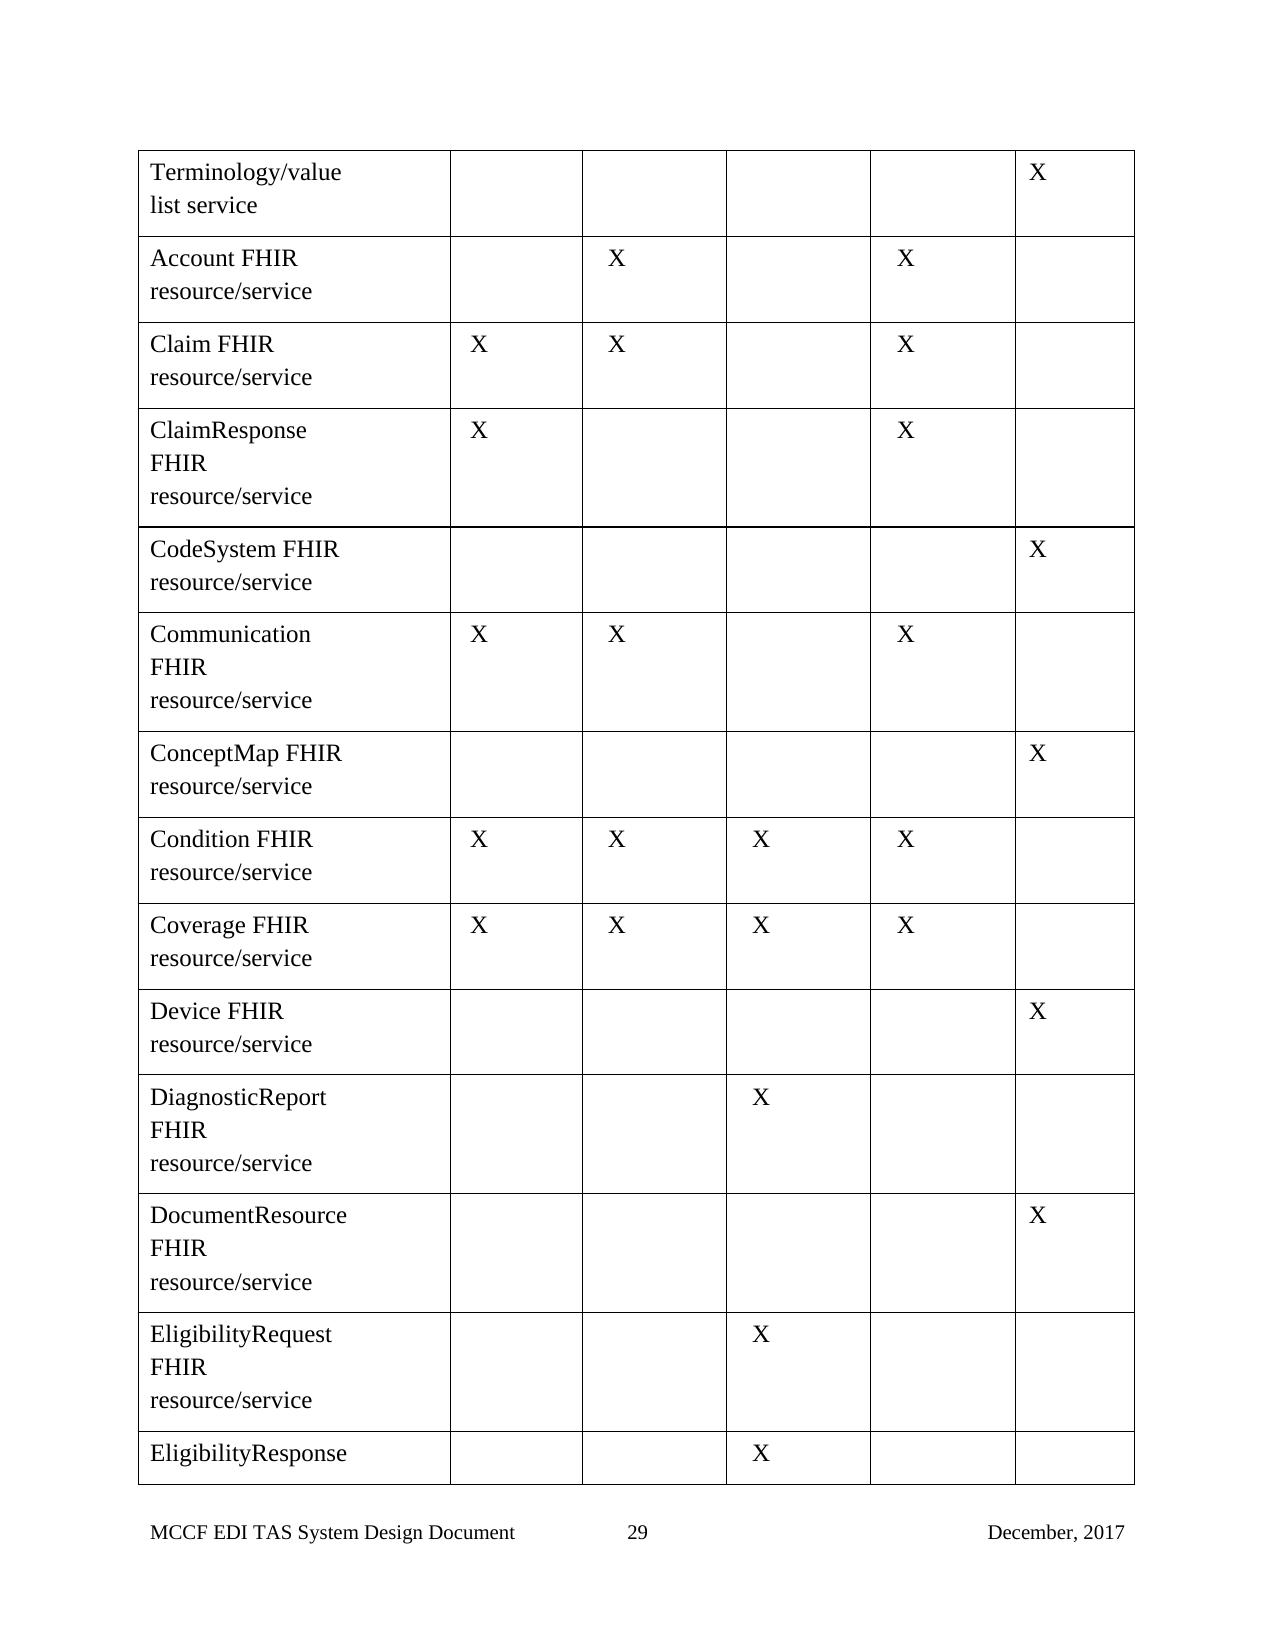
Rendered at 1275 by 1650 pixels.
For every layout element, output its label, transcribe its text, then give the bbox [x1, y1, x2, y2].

table_cell X [583, 613, 726, 731]
table_cell [1016, 409, 1134, 526]
table_cell DocumentResource FHIR resource/service [139, 1194, 450, 1312]
table_cell [871, 151, 1015, 236]
table_cell [1016, 1075, 1134, 1193]
table_cell [451, 237, 582, 322]
table_cell X [1016, 151, 1134, 236]
table_cell DiagnosticReport FHIR resource/service [139, 1075, 450, 1193]
table_cell [451, 990, 582, 1074]
table_cell X [583, 904, 726, 988]
table_cell [727, 1194, 870, 1312]
table_cell EligibilityRequest FHIR resource/service [139, 1313, 450, 1431]
table_cell [1016, 818, 1134, 903]
table_cell X [1016, 732, 1134, 817]
table_cell [871, 1194, 1015, 1312]
table_cell [727, 409, 870, 526]
table_cell X [727, 1075, 870, 1193]
table_cell Terminology/value list service [139, 151, 450, 236]
table_cell [451, 1075, 582, 1193]
table_cell Coverage FHIR resource/service [139, 904, 450, 988]
table_cell Claim FHIR resource/service [139, 323, 450, 407]
table_cell X [451, 613, 582, 731]
table_cell [451, 1432, 582, 1484]
table_cell [1016, 237, 1134, 322]
table_cell X [871, 613, 1015, 731]
table_cell X [871, 904, 1015, 988]
table_cell [871, 1313, 1015, 1431]
table_cell [871, 990, 1015, 1074]
table_cell [727, 528, 870, 612]
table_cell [139, 1432, 450, 1484]
table_cell [583, 732, 726, 817]
table_cell X [727, 1313, 870, 1431]
table_cell X [871, 409, 1015, 526]
table_cell X [1016, 528, 1134, 612]
table_cell [583, 1432, 726, 1484]
table_cell [871, 1432, 1015, 1484]
table_cell [1016, 1313, 1134, 1431]
table_cell [1016, 904, 1134, 988]
table_cell [871, 528, 1015, 612]
table_cell X [583, 237, 726, 322]
table_cell Condition FHIR resource/service [139, 818, 450, 903]
table_cell [871, 732, 1015, 817]
table_cell [583, 409, 726, 526]
table_cell X [727, 1432, 870, 1484]
table_cell [727, 237, 870, 322]
table_cell X [1016, 990, 1134, 1074]
table_cell [727, 990, 870, 1074]
table_cell [583, 1194, 726, 1312]
table_cell Device FHIR resource/service [139, 990, 450, 1074]
table_cell [451, 151, 582, 236]
table_cell [583, 1075, 726, 1193]
table_cell [451, 1313, 582, 1431]
table_cell X [727, 904, 870, 988]
table_cell Communication FHIR resource/service [139, 613, 450, 731]
table_cell [727, 151, 870, 236]
table_cell X [583, 323, 726, 407]
table_cell Account FHIR resource/service [139, 237, 450, 322]
table_cell [583, 528, 726, 612]
table_cell [1016, 323, 1134, 407]
table_cell [583, 1313, 726, 1431]
table_cell [451, 732, 582, 817]
table_cell [727, 732, 870, 817]
table_cell [1016, 1432, 1134, 1484]
table_cell X [727, 818, 870, 903]
table_cell [1016, 613, 1134, 731]
table_cell [451, 1194, 582, 1312]
table_cell X [451, 818, 582, 903]
table_cell [727, 613, 870, 731]
table_cell X [871, 818, 1015, 903]
table_cell X [871, 237, 1015, 322]
table_cell X [451, 904, 582, 988]
table_cell CodeSystem FHIR resource/service [139, 528, 450, 612]
table_cell [583, 990, 726, 1074]
table_cell X [451, 323, 582, 407]
table_cell X [1016, 1194, 1134, 1312]
table_cell ConceptMap FHIR resource/service [139, 732, 450, 817]
table_cell [583, 151, 726, 236]
table_cell X [871, 323, 1015, 407]
table_cell [727, 323, 870, 407]
table_cell ClaimResponse FHIR resource/service [139, 409, 450, 526]
table_cell X [583, 818, 726, 903]
table_cell [871, 1075, 1015, 1193]
table_cell [451, 528, 582, 612]
table_cell X [451, 409, 582, 526]
